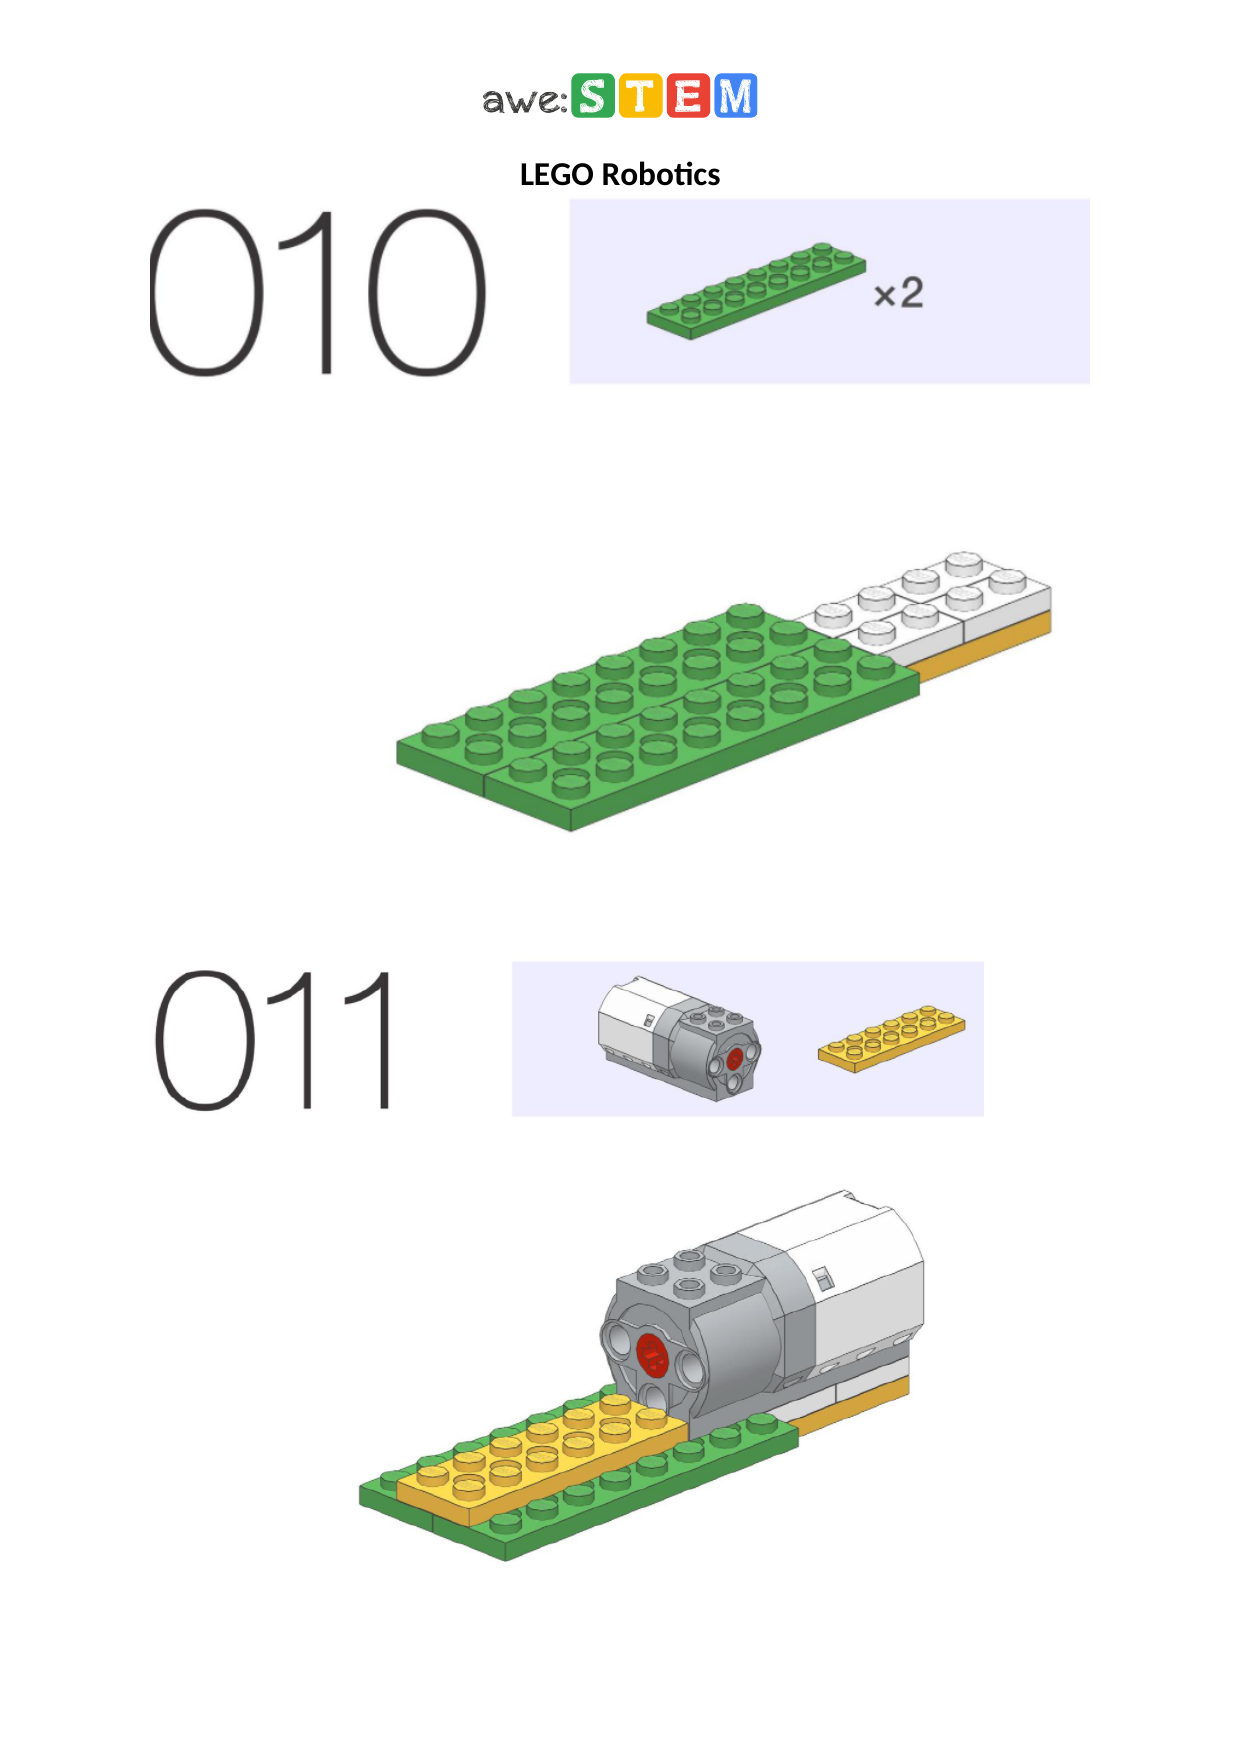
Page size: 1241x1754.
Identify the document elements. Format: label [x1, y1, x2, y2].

picture [482, 73, 758, 125]
picture [150, 193, 1091, 890]
picture [150, 955, 984, 1579]
